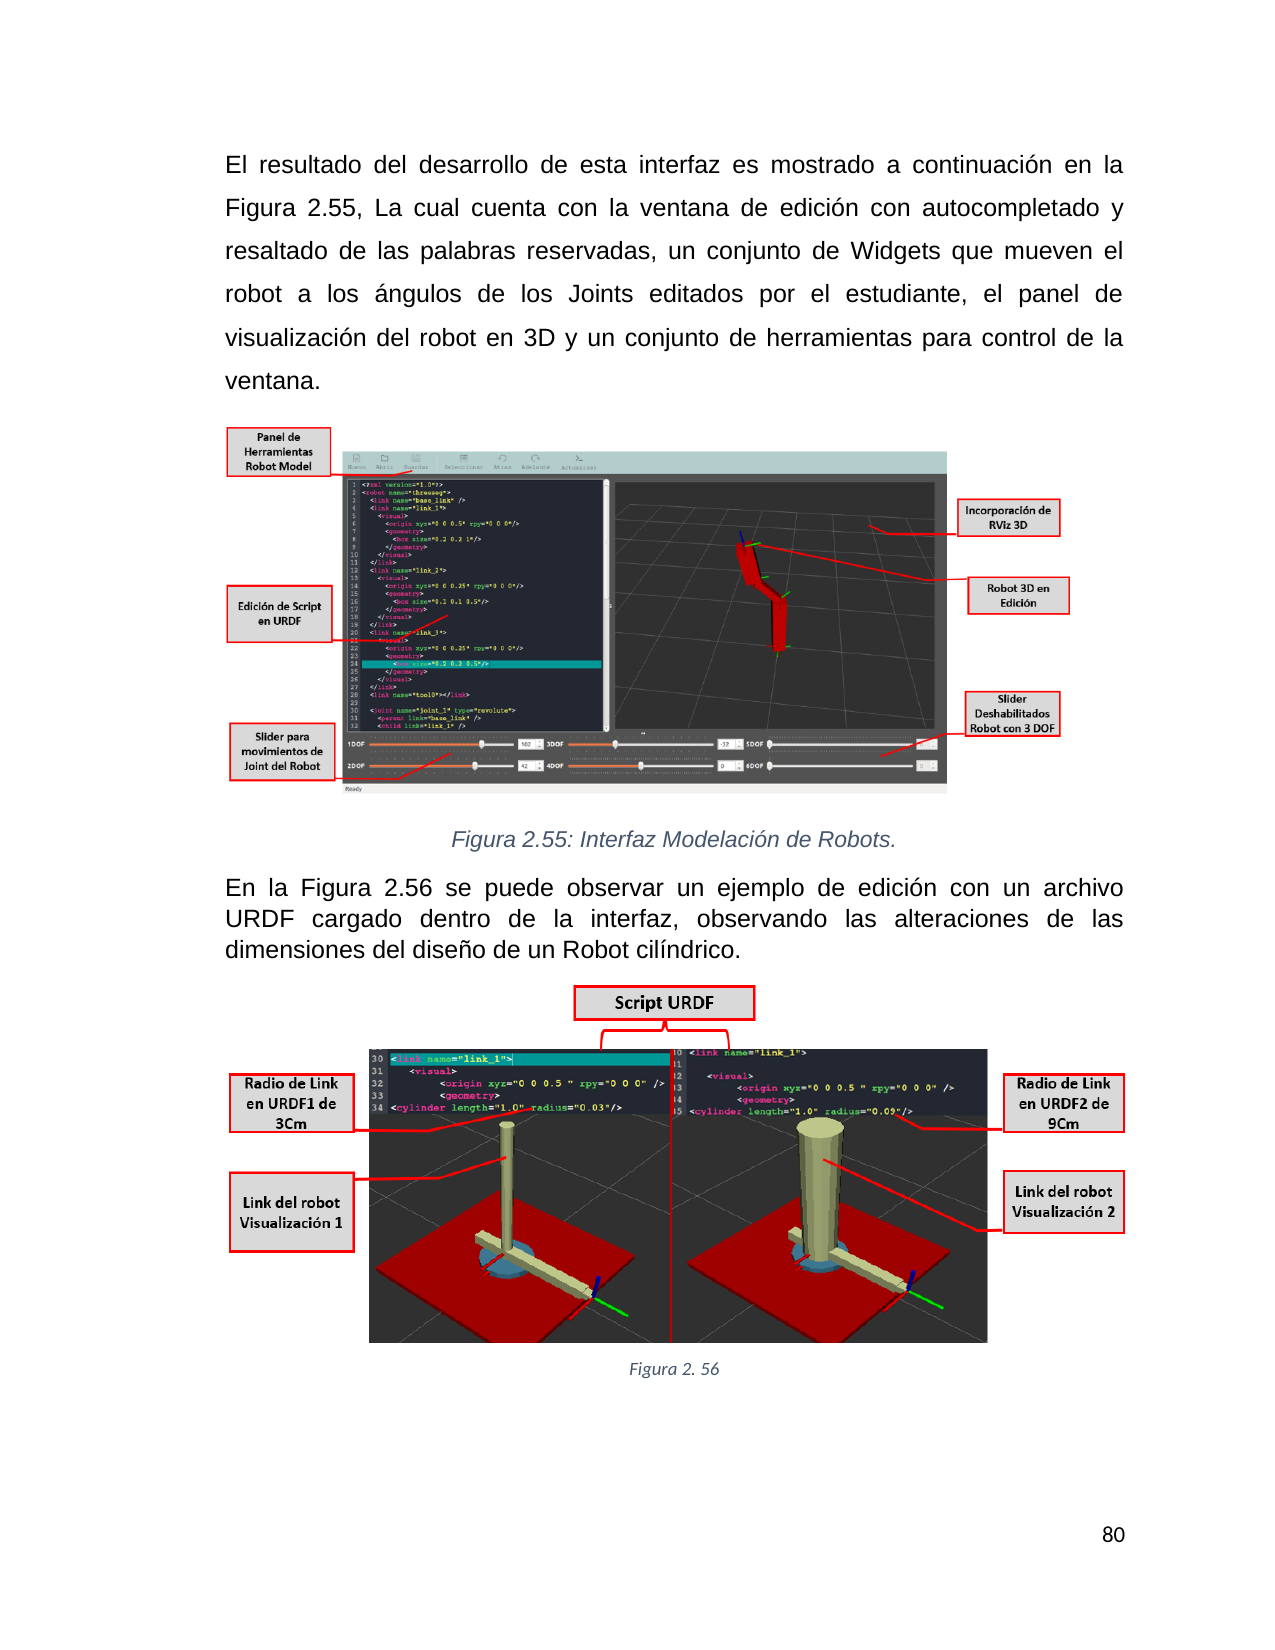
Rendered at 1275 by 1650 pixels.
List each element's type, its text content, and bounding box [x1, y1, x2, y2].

text En la Figura 2.56 se puede observar un ejemplo de edición con un archivo URDF cargado dentro de la interfaz, observando las alteraciones de las dimensiones del diseño de un Robot cilíndrico. [225, 873, 1125, 964]
picture [225, 983, 1125, 1343]
picture [225, 425, 1077, 808]
text El resultado del desarrollo de esta interfaz es mostrado a continuación en la Figura 2.55, La cual cuenta con la ventana de edición con autocompletado y resaltado de las palabras reservadas, un conjunto de Widgets que mueven el robot a los ángulos de los Joints editados por el estudiante, el panel de visualización del robot en 3D y un conjunto de herramientas para control de la ventana. [225, 150, 1125, 394]
text Figura 2.55: Interfaz Modelación de Robots. [225, 826, 1125, 853]
